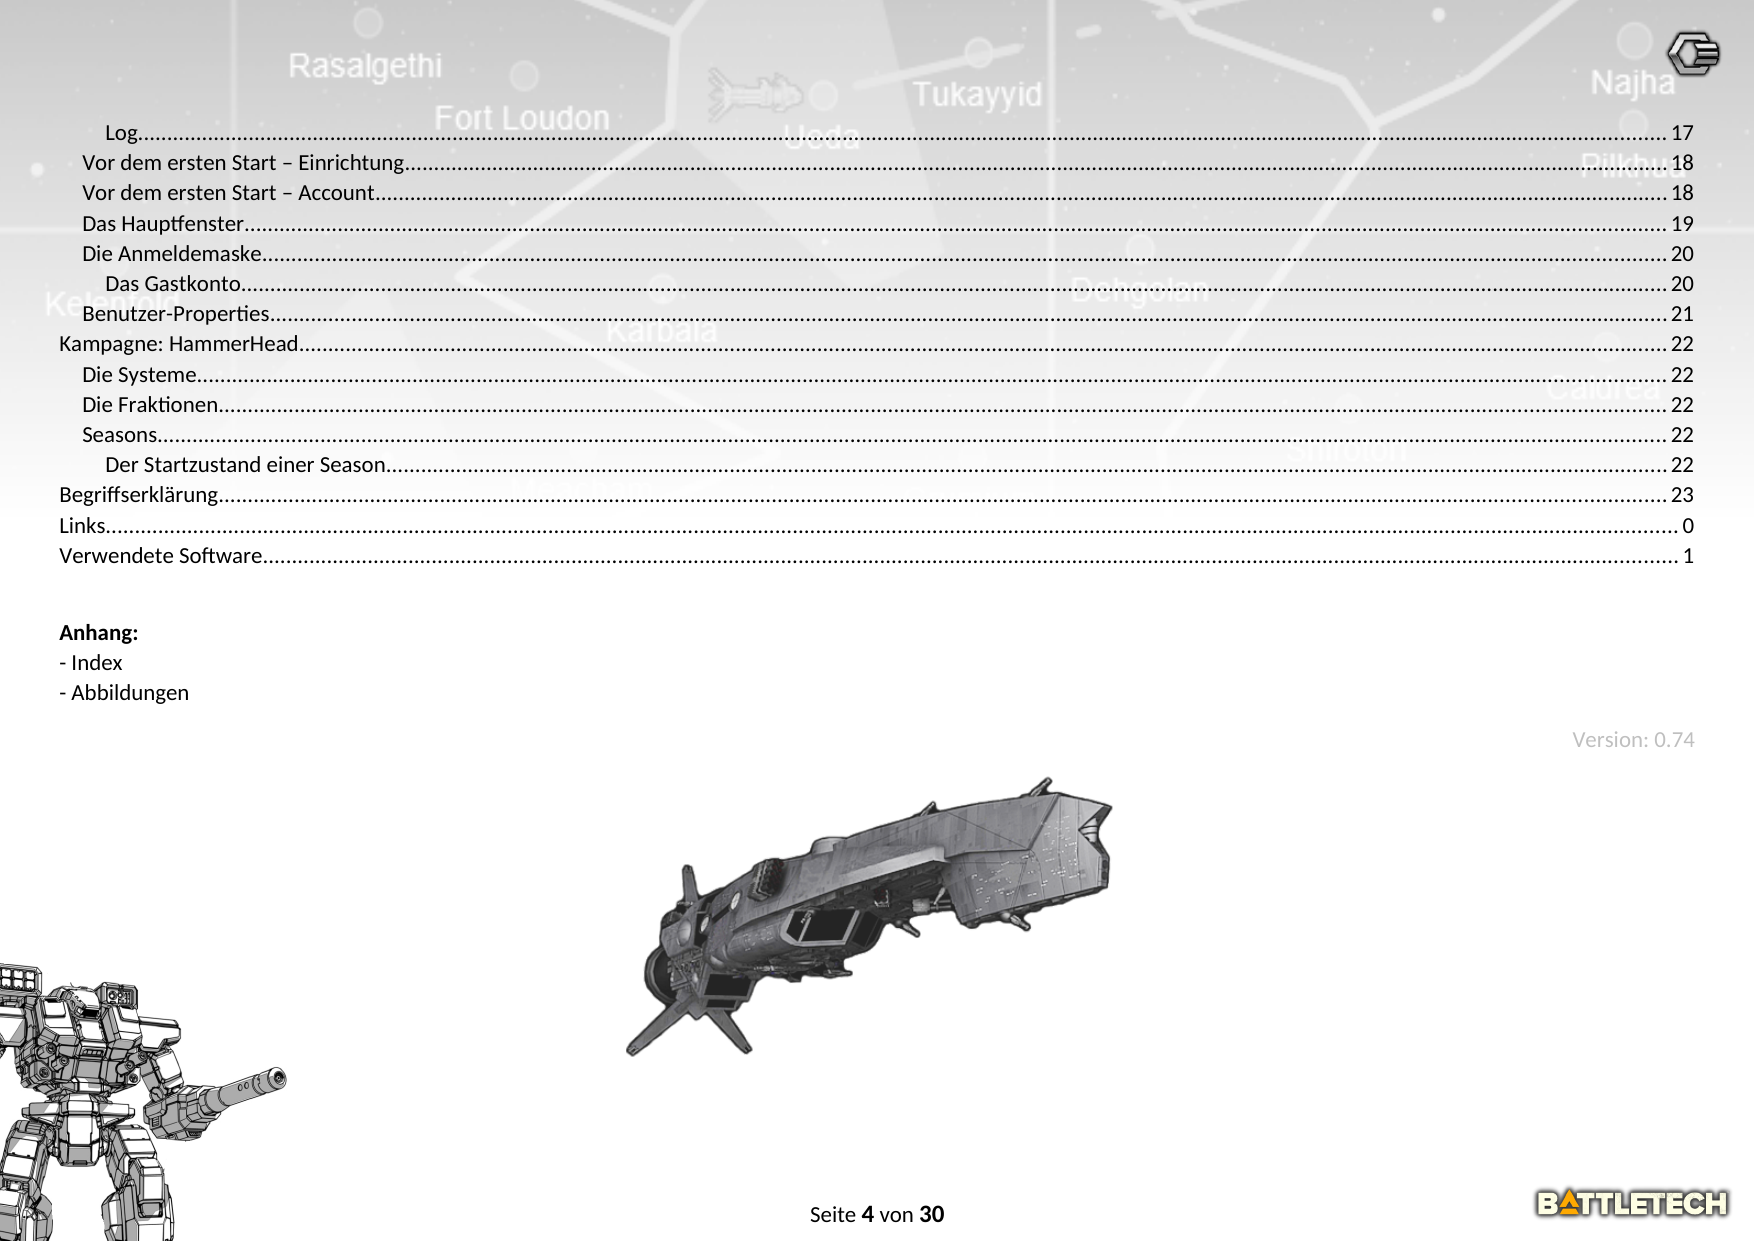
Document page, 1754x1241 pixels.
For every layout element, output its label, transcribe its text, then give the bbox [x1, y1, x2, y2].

picture [1524, 1170, 1741, 1239]
picture [0, 941, 292, 1241]
text Version: 0.74 [59, 725, 1695, 753]
text Anhang: - Index - Abbildungen [59, 618, 1695, 707]
picture [1685, 520, 1691, 531]
picture [0, 0, 1754, 531]
